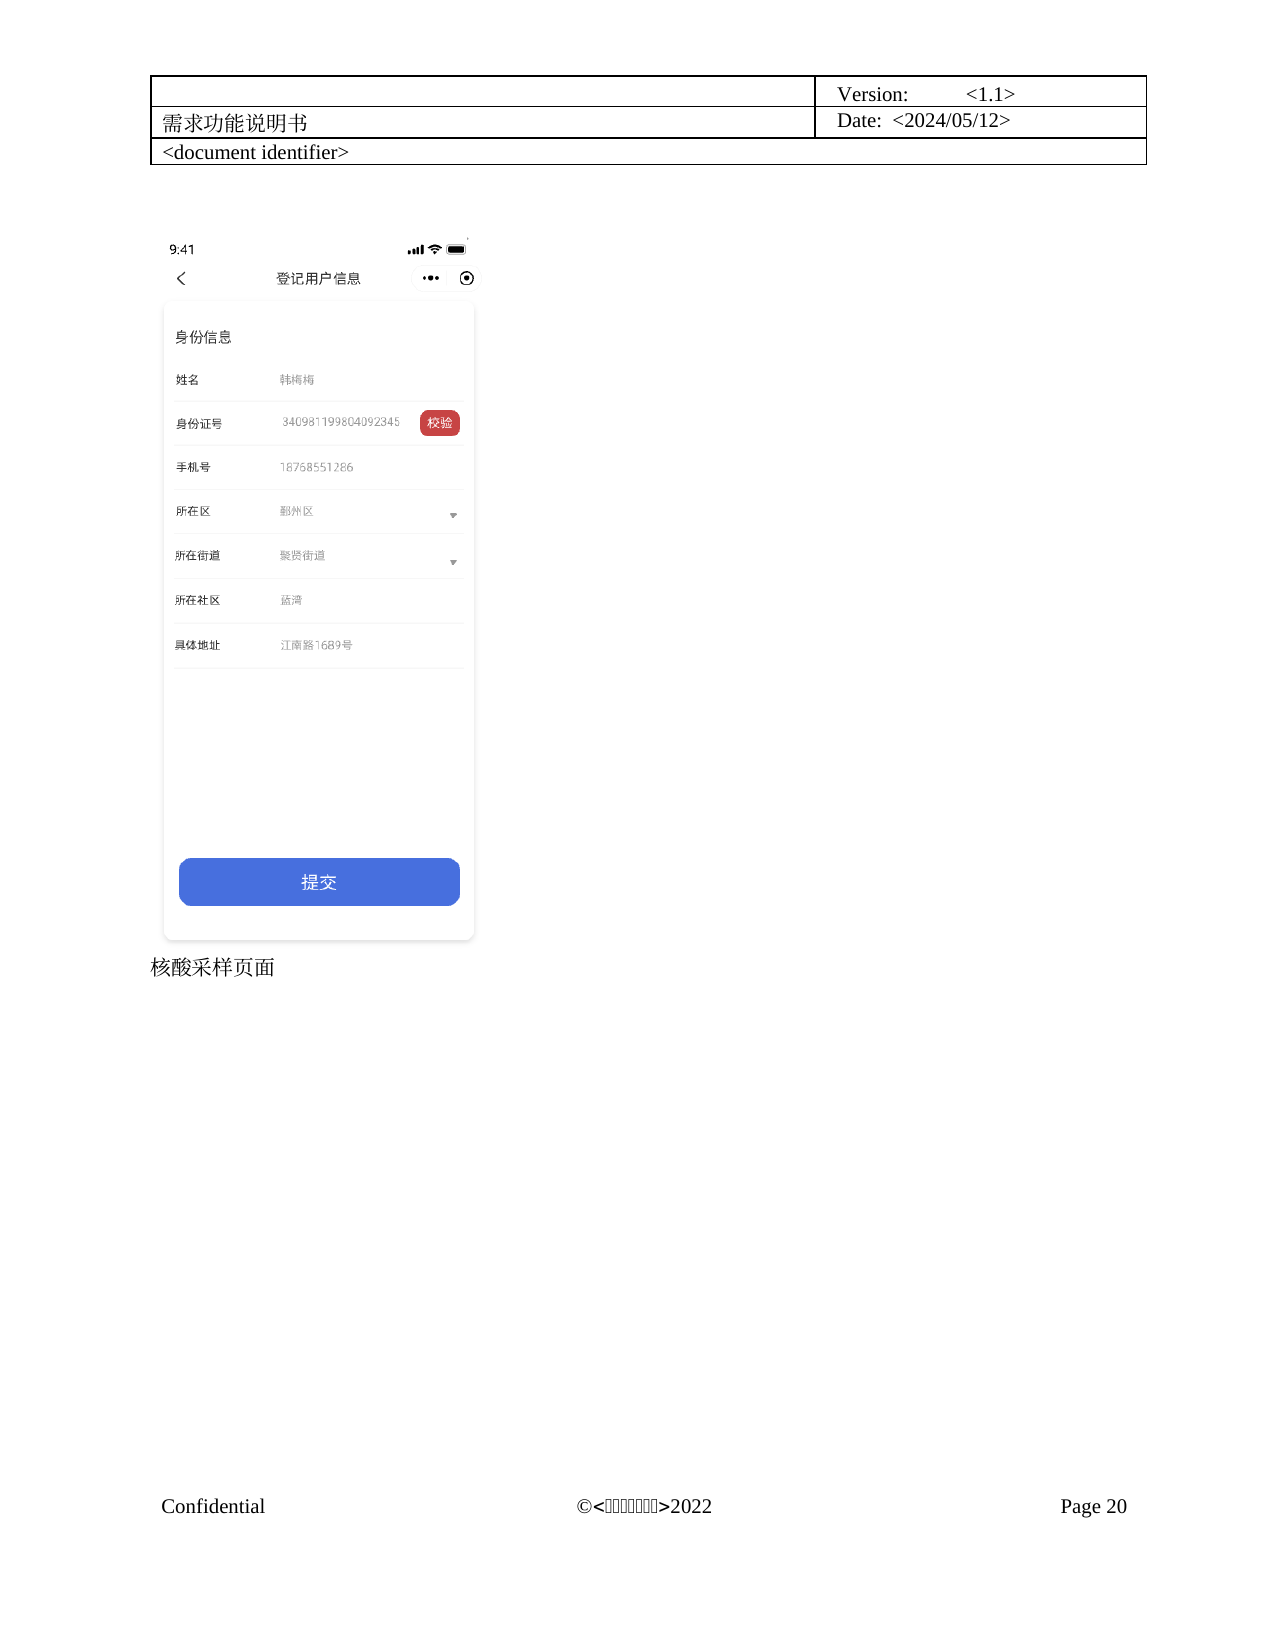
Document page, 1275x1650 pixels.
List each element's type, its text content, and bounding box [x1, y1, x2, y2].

picture [150, 222, 487, 952]
text 核酸采样页面 [150, 952, 1125, 982]
